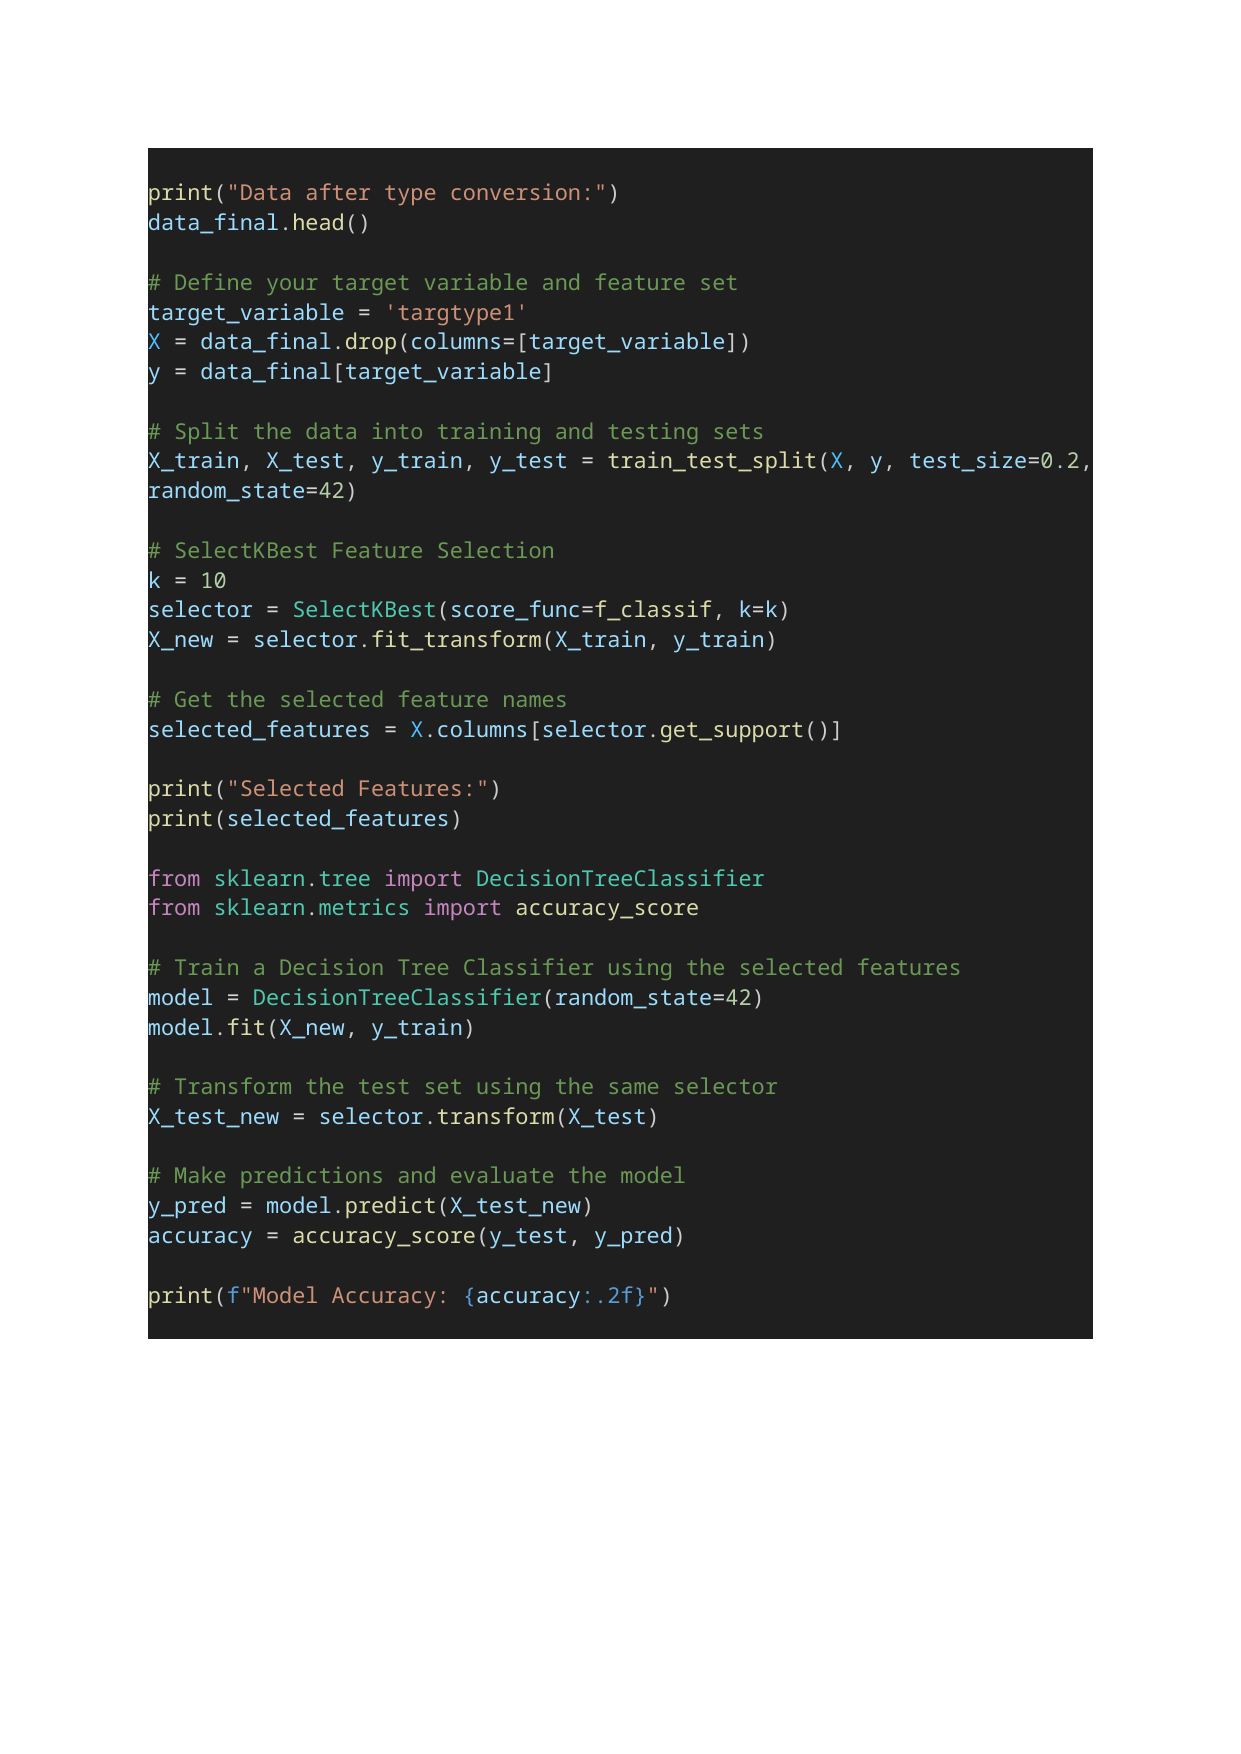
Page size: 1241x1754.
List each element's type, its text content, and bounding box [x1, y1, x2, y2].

text k = 10 [148, 565, 1093, 594]
text selected_features = X.columns[selector.get_support()] [148, 714, 1093, 743]
text # Train a Decision Tree Classifier using the selected features [148, 952, 1093, 982]
text y = data_final[target_variable] [148, 356, 1093, 386]
text print(f"Model Accuracy: {accuracy:.2f}") [148, 1280, 1093, 1309]
text from sklearn.metrics import accuracy_score [148, 892, 1093, 922]
text # Transform the test set using the same selector [148, 1071, 1093, 1101]
text X_new = selector.fit_transform(X_train, y_train) [148, 624, 1093, 654]
text selector = SelectKBest(score_func=f_classif, k=k) [148, 594, 1093, 624]
text X_train, X_test, y_train, y_test = train_test_split(X, y, test_size=0.2, random_state=42) [148, 446, 1093, 505]
text X = data_final.drop(columns=[target_variable]) [148, 326, 1093, 356]
text accuracy = accuracy_score(y_test, y_pred) [148, 1220, 1093, 1250]
text # Split the data into training and testing sets [148, 416, 1093, 446]
text print(selected_features) [148, 803, 1093, 833]
text # SelectKBest Feature Selection [148, 535, 1093, 565]
text target_variable = 'targtype1' [148, 297, 1093, 326]
text model = DecisionTreeClassifier(random_state=42) [148, 982, 1093, 1012]
text print("Data after type conversion:") [148, 177, 1093, 207]
text y_pred = model.predict(X_test_new) [148, 1190, 1093, 1220]
text # Get the selected feature names [148, 684, 1093, 714]
text from sklearn.tree import DecisionTreeClassifier [148, 863, 1093, 892]
text # Define your target variable and feature set [148, 267, 1093, 297]
text model.fit(X_new, y_train) [148, 1012, 1093, 1041]
text print("Selected Features:") [148, 773, 1093, 803]
text # Make predictions and evaluate the model [148, 1161, 1093, 1190]
text data_final.head() [148, 207, 1093, 237]
text X_test_new = selector.transform(X_test) [148, 1101, 1093, 1131]
